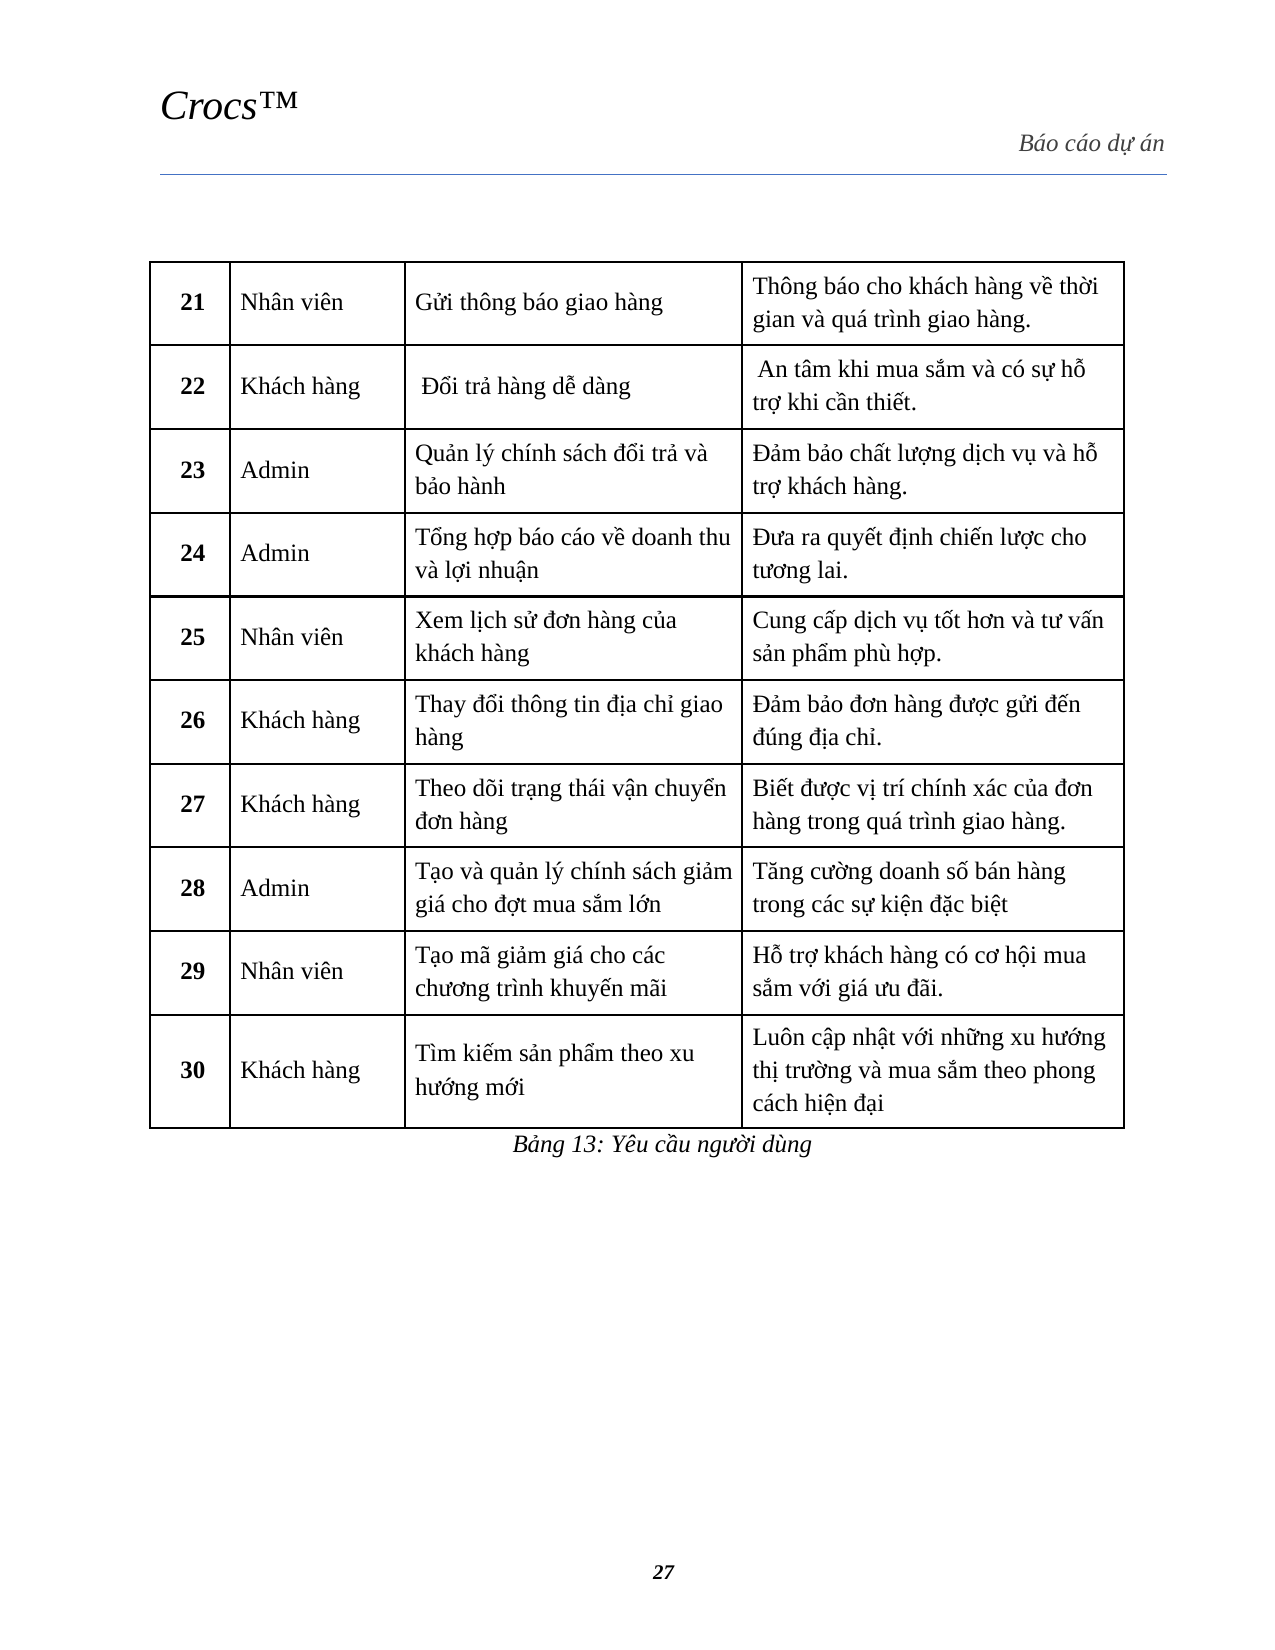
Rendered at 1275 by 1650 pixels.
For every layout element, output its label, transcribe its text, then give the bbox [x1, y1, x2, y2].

table_cell Khách hàng [231, 681, 404, 763]
table_cell Theo dõi trạng thái vận chuyển đơn hàng [406, 765, 741, 846]
table_cell 28 [151, 848, 229, 930]
table_cell Admin [231, 430, 404, 512]
table_cell Nhân viên [231, 263, 404, 344]
table_cell Đảm bảo đơn hàng được gửi đến đúng địa chỉ. [743, 681, 1123, 763]
table_cell Khách hàng [231, 765, 404, 846]
table_cell Tạo và quản lý chính sách giảm giá cho đợt mua sắm lớn [406, 848, 741, 930]
table_cell Đảm bảo chất lượng dịch vụ và hỗ trợ khách hàng. [743, 430, 1123, 512]
table_cell Luôn cập nhật với những xu hướng thị trường và mua sắm theo phong cách hiện đại [743, 1016, 1123, 1127]
table_cell 22 [151, 346, 229, 428]
table_cell Tạo mã giảm giá cho các chương trình khuyến mãi [406, 932, 741, 1013]
table_cell Thông báo cho khách hàng về thời gian và quá trình giao hàng. [743, 263, 1123, 344]
table_cell Admin [231, 848, 404, 930]
table_cell 24 [151, 514, 229, 595]
table_cell 27 [151, 765, 229, 846]
table_cell Cung cấp dịch vụ tốt hơn và tư vấn sản phẩm phù hợp. [743, 598, 1123, 679]
table_cell Admin [231, 514, 404, 595]
table_cell Nhân viên [231, 932, 404, 1013]
table_cell Khách hàng [231, 346, 404, 428]
table_cell 29 [151, 932, 229, 1013]
subtitle Bảng 13: Yêu cầu người dùng [159, 1129, 1167, 1158]
table_cell Nhân viên [231, 598, 404, 679]
table_cell 21 [151, 263, 229, 344]
table_cell 23 [151, 430, 229, 512]
table_cell Xem lịch sử đơn hàng của khách hàng [406, 598, 741, 679]
table_cell Đổi trả hàng dễ dàng [406, 346, 741, 428]
table_cell Tổng hợp báo cáo về doanh thu và lợi nhuận [406, 514, 741, 595]
table_cell 30 [151, 1016, 229, 1127]
table_cell Thay đổi thông tin địa chỉ giao hàng [406, 681, 741, 763]
table_cell Tăng cường doanh số bán hàng trong các sự kiện đặc biệt [743, 848, 1123, 930]
table_cell Hỗ trợ khách hàng có cơ hội mua sắm với giá ưu đãi. [743, 932, 1123, 1013]
table_cell Tìm kiếm sản phẩm theo xu hướng mới [406, 1016, 741, 1127]
table_cell Quản lý chính sách đổi trả và bảo hành [406, 430, 741, 512]
table_cell 26 [151, 681, 229, 763]
table_cell 25 [151, 598, 229, 679]
table_cell Biết được vị trí chính xác của đơn hàng trong quá trình giao hàng. [743, 765, 1123, 846]
table_cell An tâm khi mua sắm và có sự hỗ trợ khi cần thiết. [743, 346, 1123, 428]
table_cell Gửi thông báo giao hàng [406, 263, 741, 344]
table_cell Đưa ra quyết định chiến lược cho tương lai. [743, 514, 1123, 595]
table_cell Khách hàng [231, 1016, 404, 1127]
